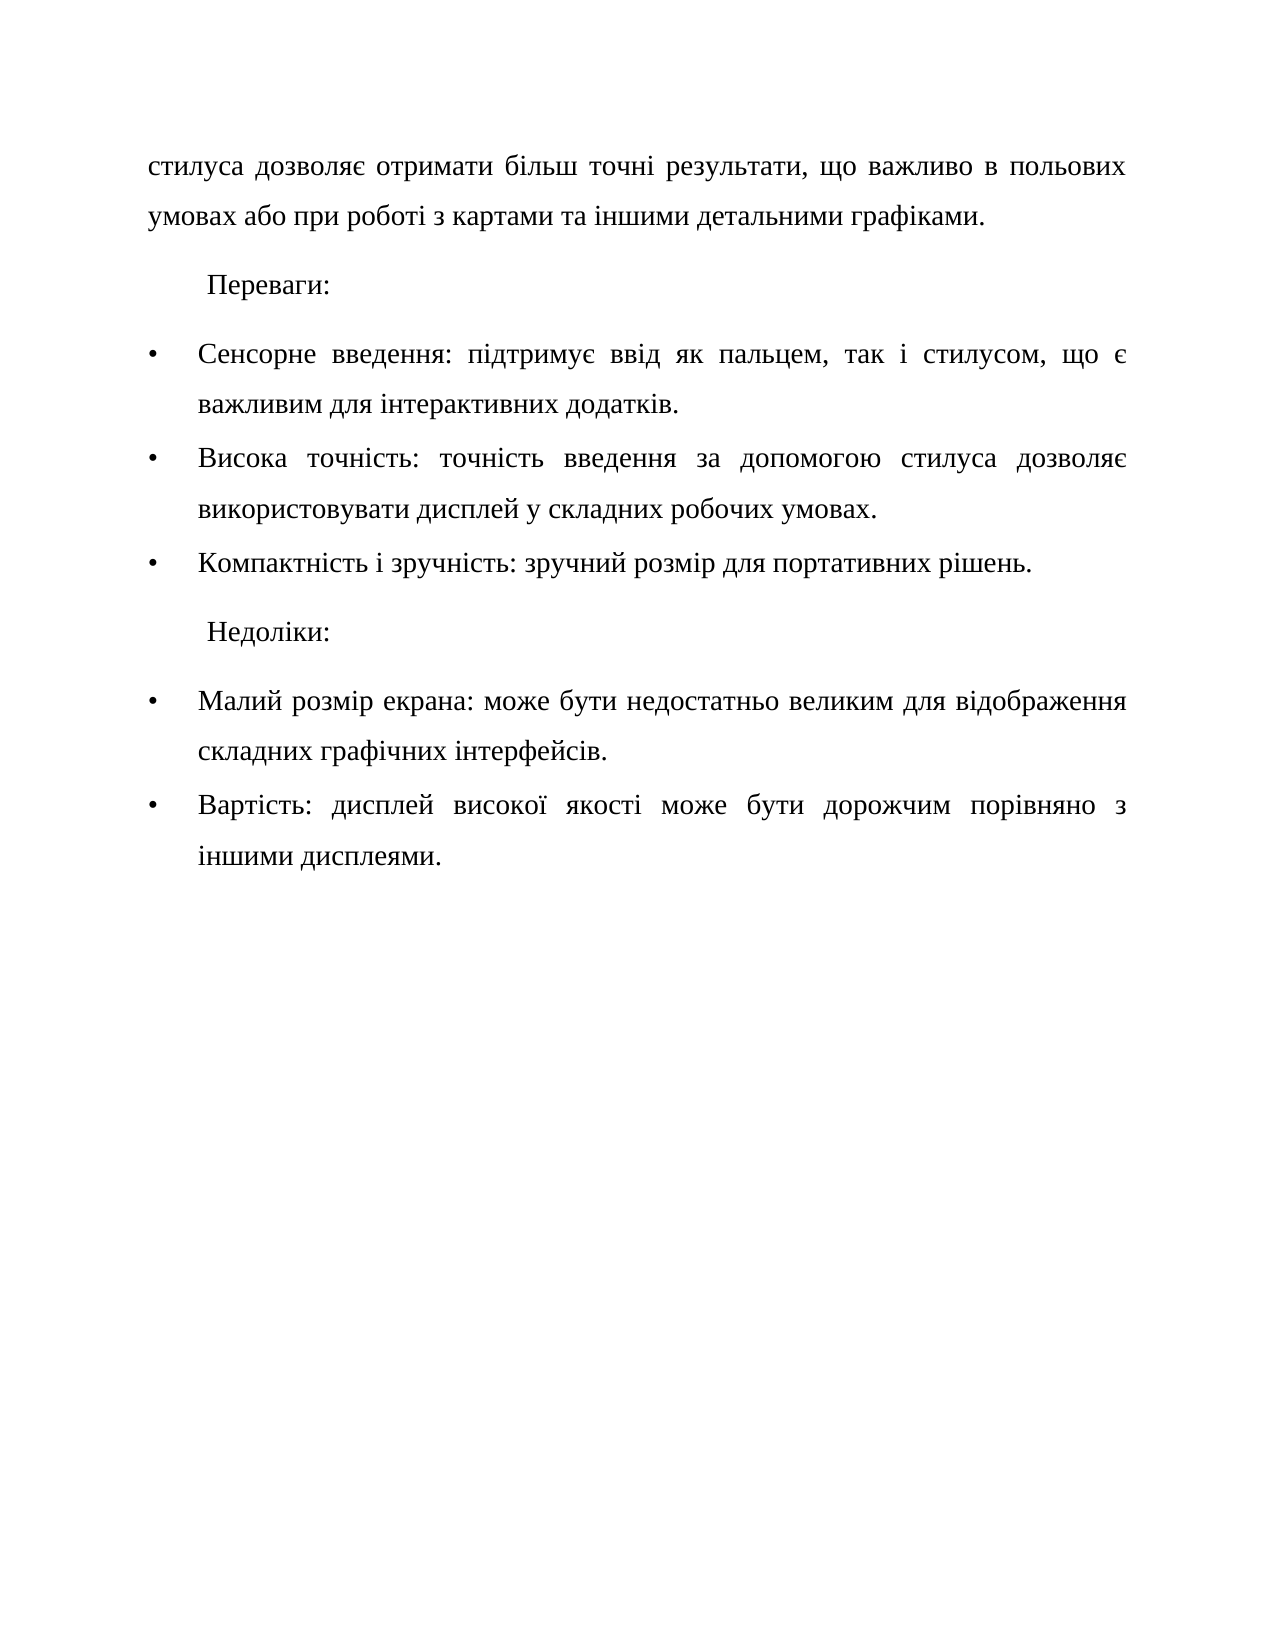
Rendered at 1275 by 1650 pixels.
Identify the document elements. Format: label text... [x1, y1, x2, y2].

list Висока точність: точність введення за допомогою стилуса дозволяє використовувати дисплей у складних робочих умовах. [148, 440, 1127, 524]
text Переваги: [148, 267, 1127, 301]
list Малий розмір екрана: може бути недостатньо великим для відображення складних графічних інтерфейсів. [148, 683, 1127, 767]
list Компактність і зручність: зручний розмір для портативних рішень. [148, 545, 1127, 578]
text Недоліки: [148, 614, 1127, 647]
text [148, 148, 1127, 231]
list Вартість: дисплей високої якості може бути дорожчим порівняно з іншими дисплеями. [148, 787, 1127, 871]
list Сенсорне введення: підтримує ввід як пальцем, так і стилусом, що є важливим для інтерактивних додатків. [148, 336, 1127, 420]
